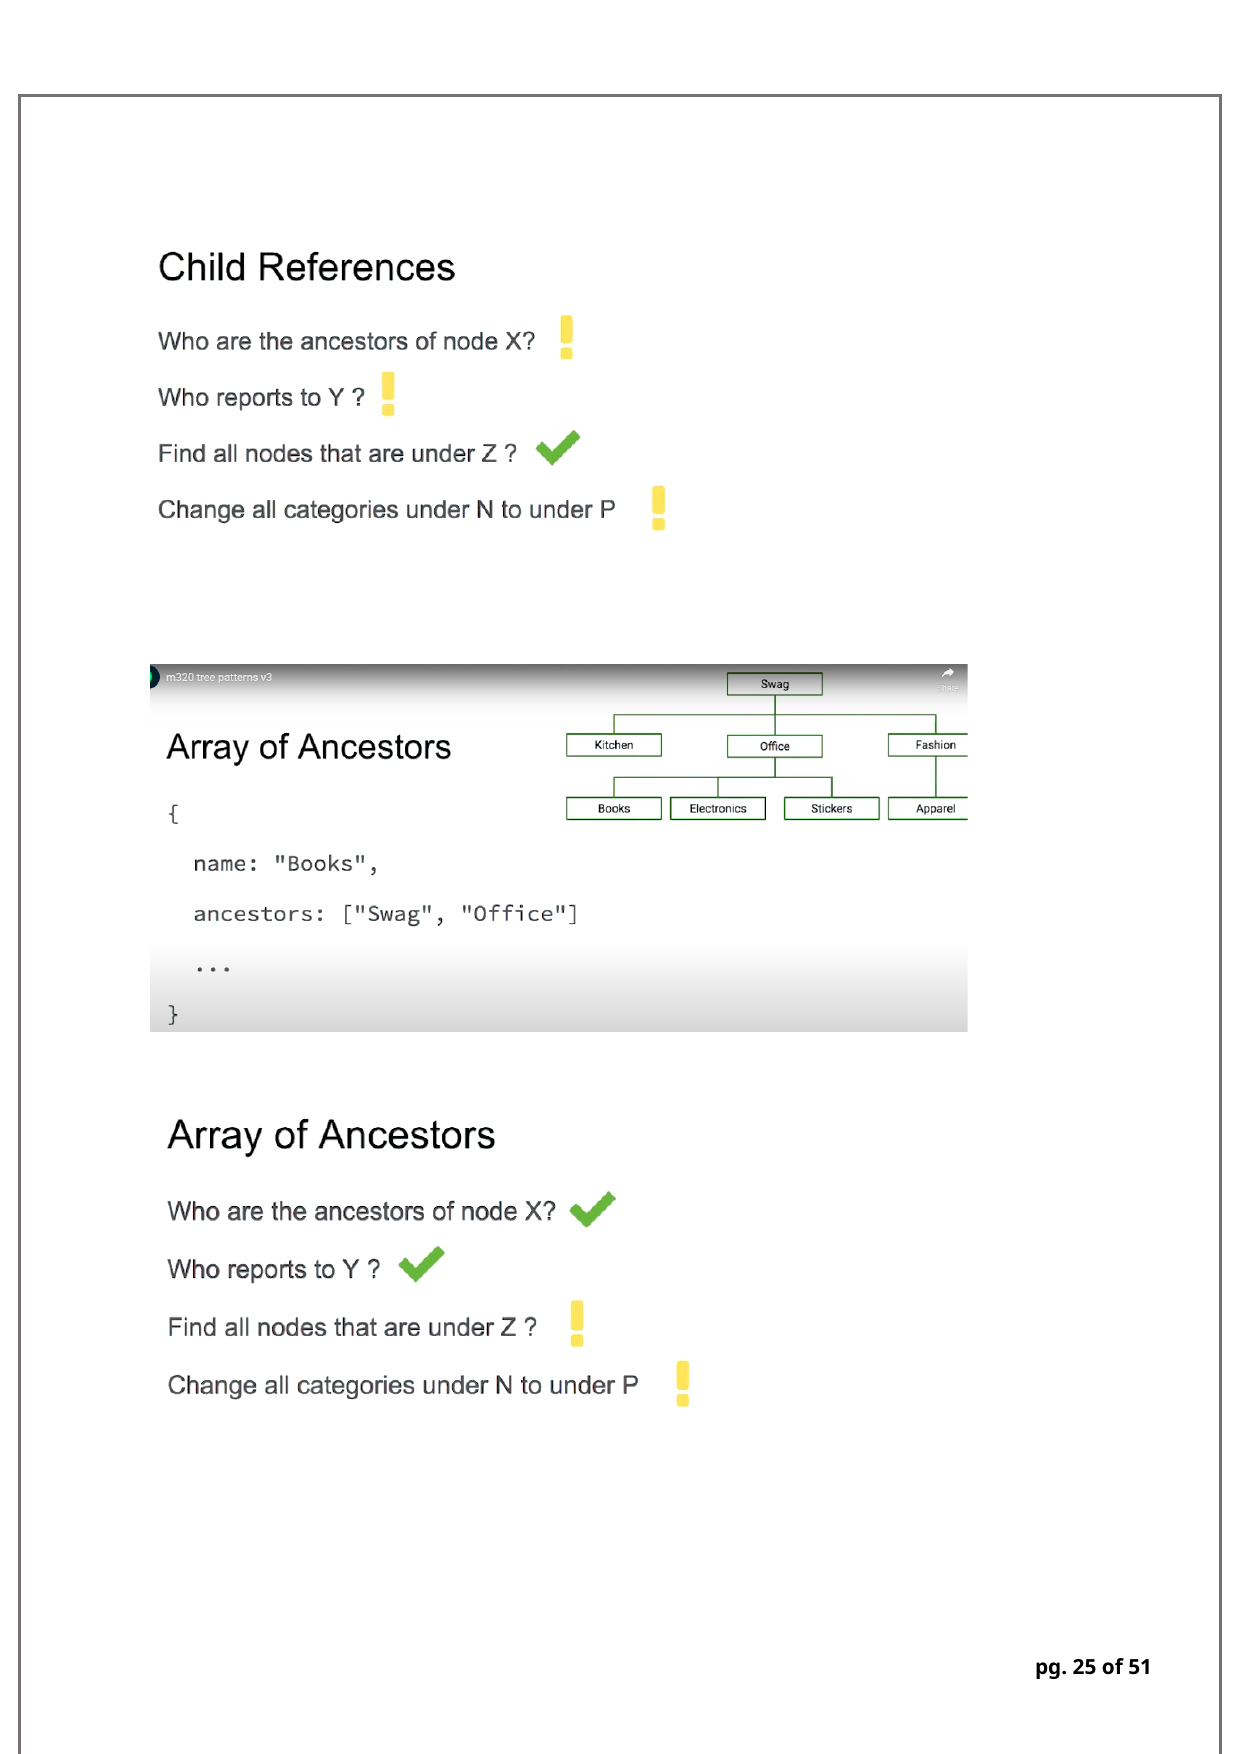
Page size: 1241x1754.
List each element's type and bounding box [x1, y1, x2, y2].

picture [150, 229, 687, 552]
picture [150, 664, 968, 1032]
picture [150, 1097, 718, 1424]
